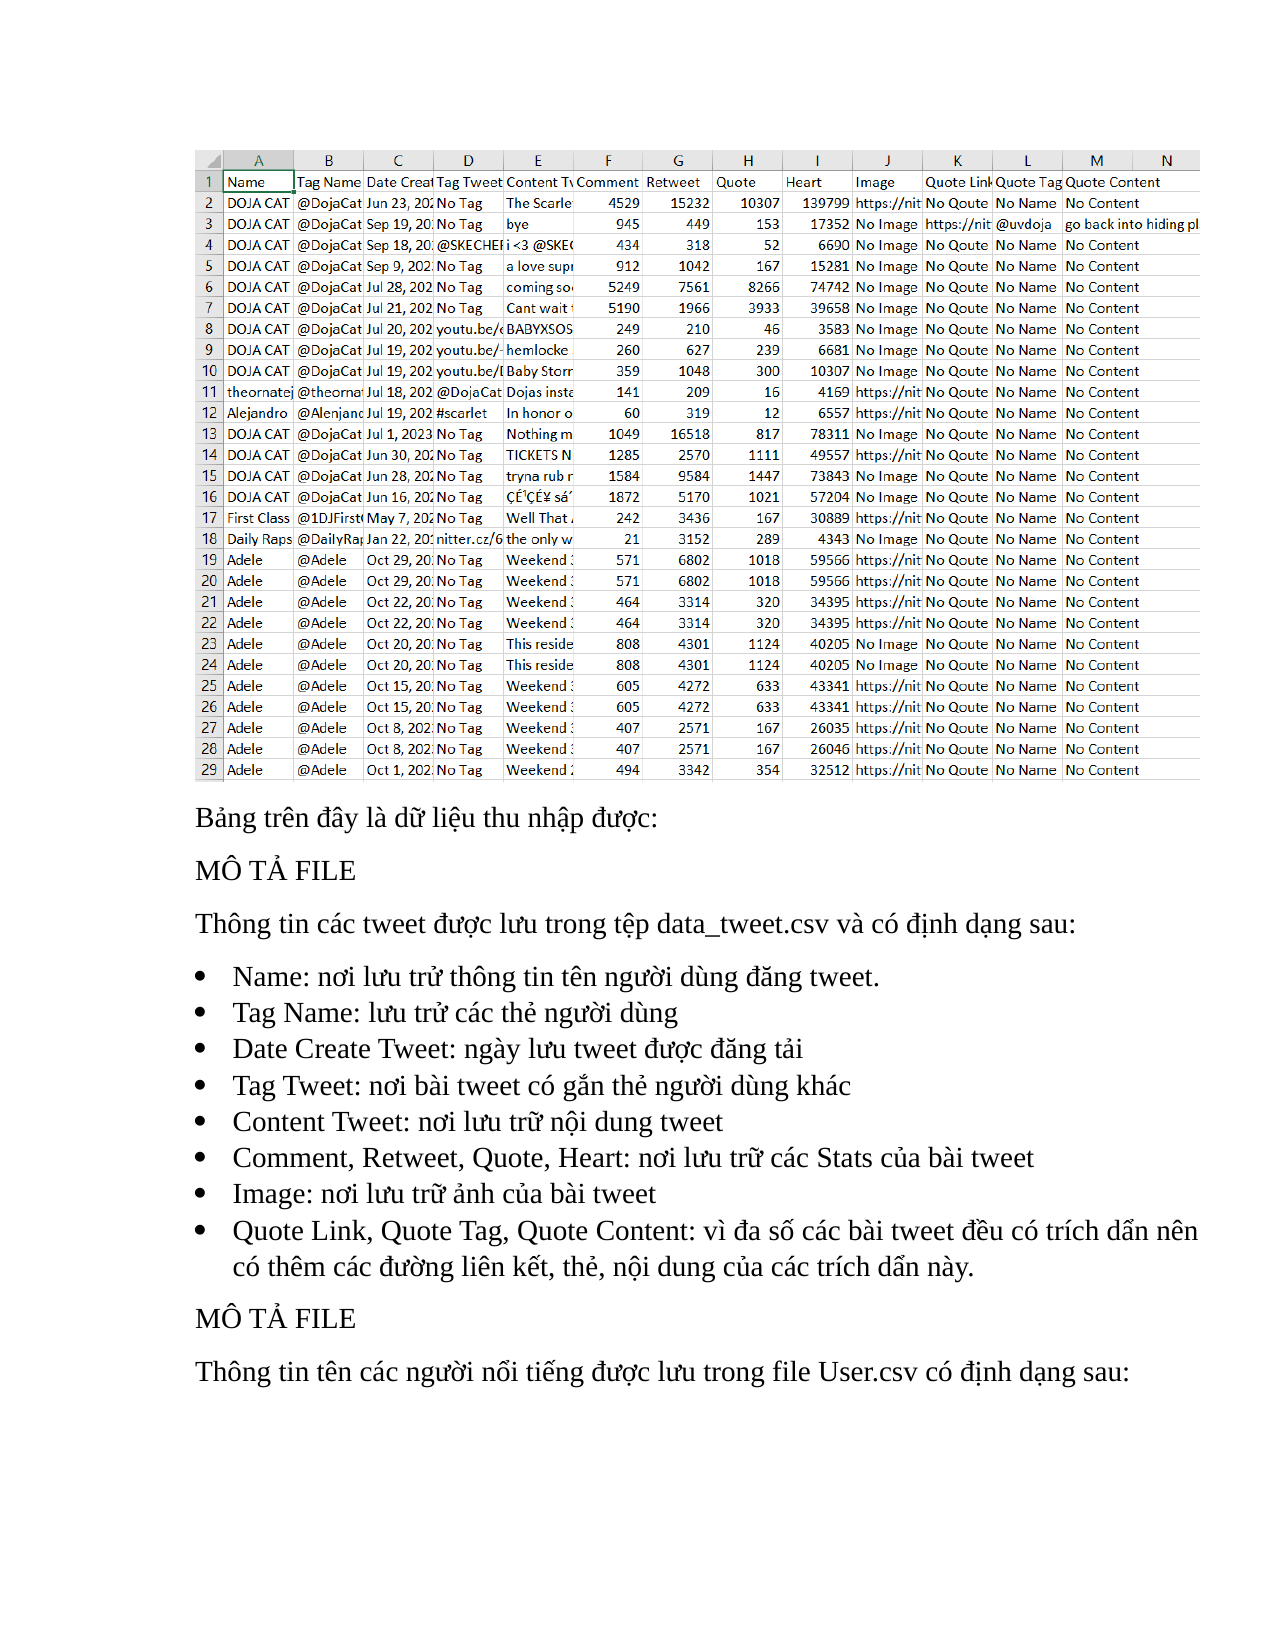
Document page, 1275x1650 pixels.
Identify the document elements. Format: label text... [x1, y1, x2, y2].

text Thông tin các tweet được lưu trong tệp data_tweet.csv và có định dạng sau: [195, 906, 1200, 939]
text MÔ TẢ FILE [195, 853, 1200, 887]
text Thông tin tên các người nổi tiếng được lưu trong file User.csv có định dạng sau: [195, 1354, 1200, 1388]
list Tag Tweet: nơi bài tweet có gắn thẻ người dùng khác [195, 1068, 1200, 1101]
text MÔ TẢ FILE [195, 1302, 1200, 1335]
text Bảng trên đây là dữ liệu thu nhập được: [195, 800, 1200, 834]
list Tag Name: lưu trử các thẻ người dùng [195, 995, 1200, 1029]
list Comment, Retweet, Quote, Heart: nơi lưu trữ các Stats của bài tweet [195, 1140, 1200, 1174]
list Content Tweet: nơi lưu trữ nội dung tweet [195, 1104, 1200, 1137]
list Image: nơi lưu trữ ảnh của bài tweet [195, 1176, 1200, 1210]
list Date Create Tweet: ngày lưu tweet được đăng tải [195, 1031, 1200, 1065]
list Name: nơi lưu trử thông tin tên người dùng đăng tweet. [195, 959, 1200, 992]
list Quote Link, Quote Tag, Quote Content: vì đa số các bài tweet đều có trích dẩn nên có thêm các đường liên kết, thẻ, nội dung của các trích dẩn này. [195, 1213, 1200, 1282]
picture [195, 150, 1200, 782]
